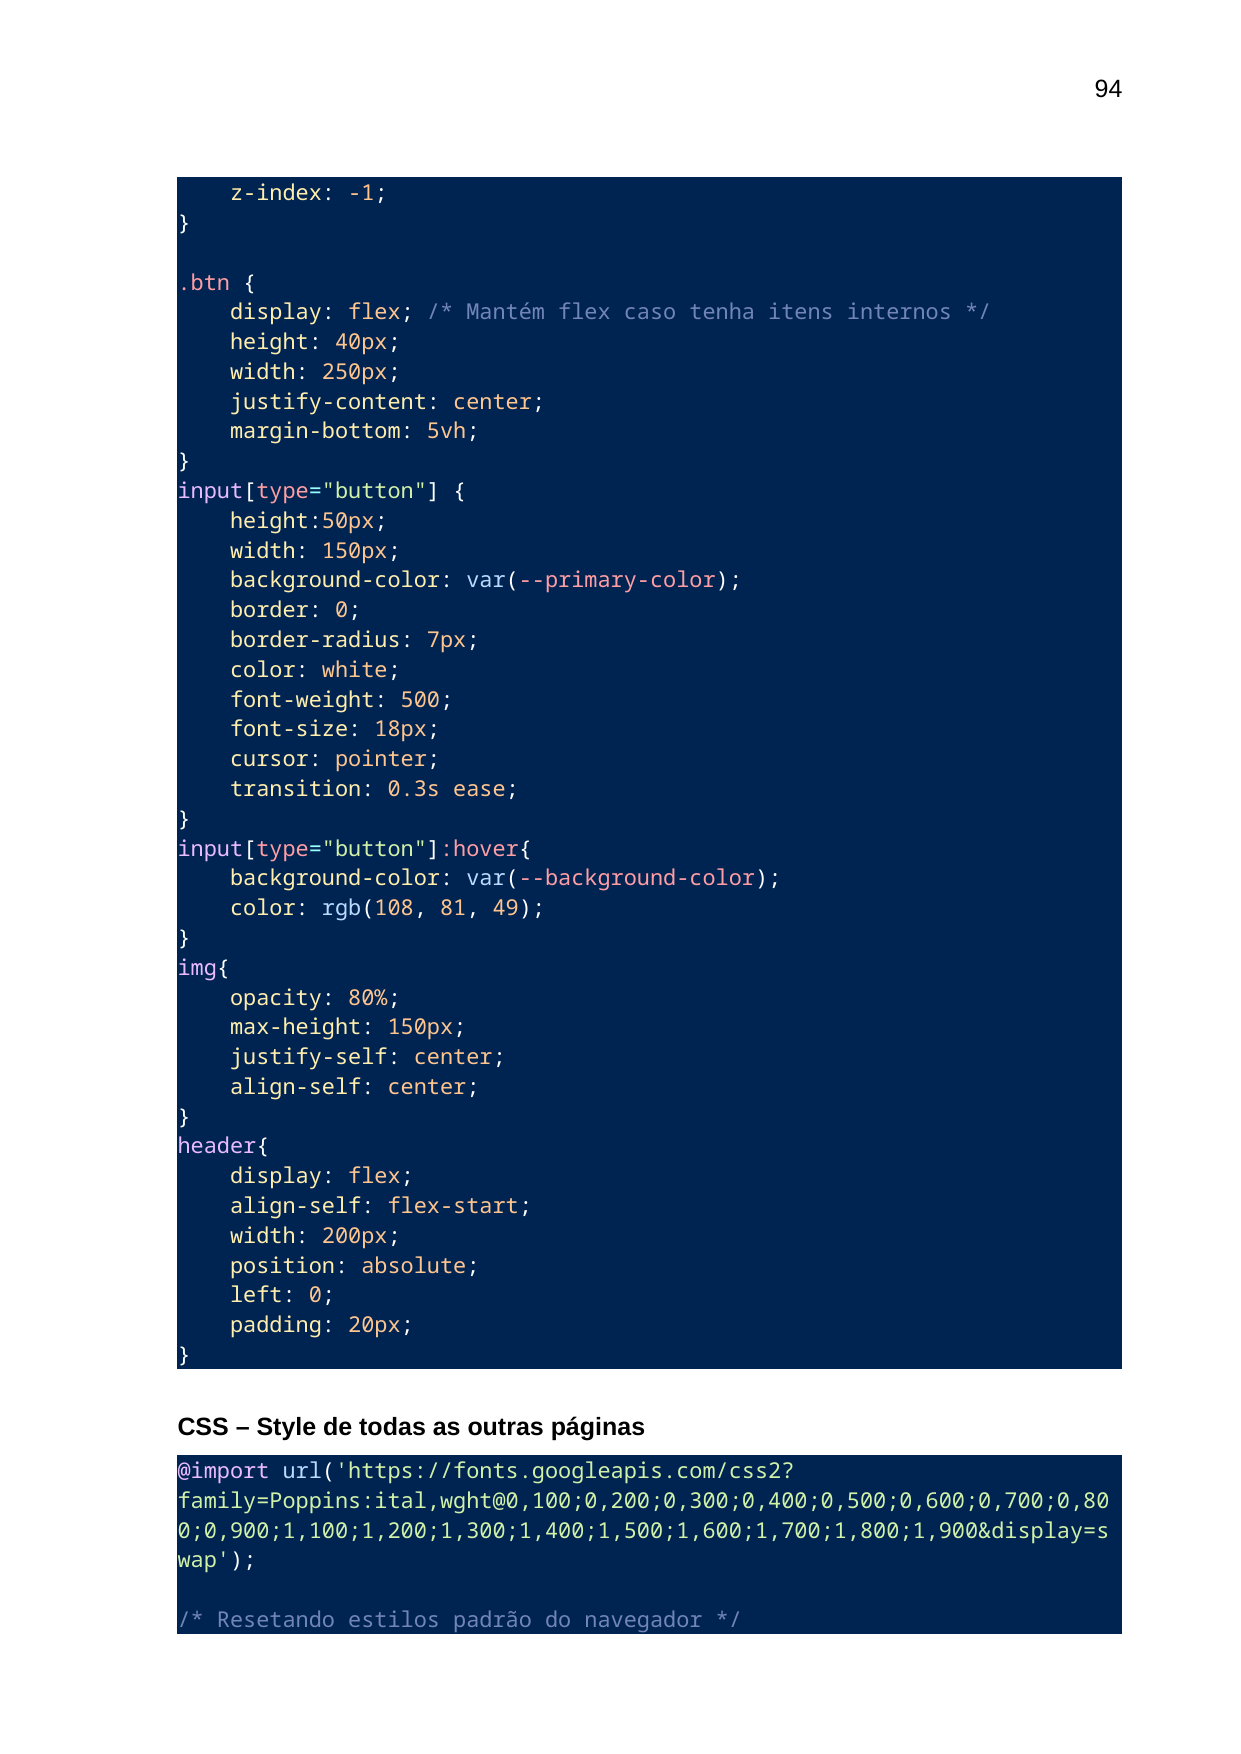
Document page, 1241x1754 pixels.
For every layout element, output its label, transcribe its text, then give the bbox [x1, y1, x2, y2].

text justify-content: center; [177, 386, 1122, 416]
text align-self: flex-start; [177, 1190, 1122, 1220]
text opacity: 80%; [177, 982, 1122, 1011]
text img{ [177, 952, 1122, 982]
text margin-bottom: 5vh; [177, 416, 1122, 445]
text justify-self: center; [177, 1041, 1122, 1071]
text max-height: 150px; [177, 1011, 1122, 1041]
text input[type="button"] { [177, 475, 1122, 505]
text .btn { [177, 267, 1122, 296]
text font-size: 18px; [177, 713, 1122, 743]
text border: 0; [177, 594, 1122, 624]
text } [177, 207, 1122, 237]
text left: 0; [177, 1279, 1122, 1309]
text color: rgb(108, 81, 49); [177, 892, 1122, 922]
text } [177, 922, 1122, 952]
text font-weight: 500; [177, 684, 1122, 713]
text } [177, 1101, 1122, 1131]
text color: white; [177, 654, 1122, 684]
text width: 200px; [177, 1220, 1122, 1250]
text background-color: var(--background-color); [177, 862, 1122, 892]
text border-radius: 7px; [177, 624, 1122, 654]
text } [177, 445, 1122, 475]
text padding: 20px; [177, 1309, 1122, 1339]
text background-color: var(--primary-color); [177, 564, 1122, 594]
text height: 40px; [177, 326, 1122, 356]
text cursor: pointer; [177, 743, 1122, 773]
text CSS – Style de todas as outras páginas [177, 1412, 1122, 1441]
text @import url('https://fonts.googleapis.com/css2?family=Poppins:ital,wght@0,100;0,200;0,300;0,400;0,500;0,600;0,700;0,800;0,900;1,100;1,200;1,300;1,400;1,500;1,600;1,700;1,800;1,900&display=swap'); [177, 1455, 1122, 1574]
text width: 150px; [177, 535, 1122, 564]
text display: flex; [177, 1160, 1122, 1190]
text height:50px; [177, 505, 1122, 535]
text align-self: center; [177, 1071, 1122, 1101]
text header{ [177, 1131, 1122, 1160]
text width: 250px; [177, 356, 1122, 386]
text } [177, 1339, 1122, 1369]
text position: absolute; [177, 1250, 1122, 1279]
text input[type="button"]:hover{ [177, 833, 1122, 862]
text /* Resetando estilos padrão do navegador */ [177, 1604, 1122, 1634]
text transition: 0.3s ease; [177, 773, 1122, 803]
text z-index: -1; [177, 177, 1122, 207]
text } [177, 803, 1122, 833]
text display: flex; /* Mantém flex caso tenha itens internos */ [177, 296, 1122, 326]
